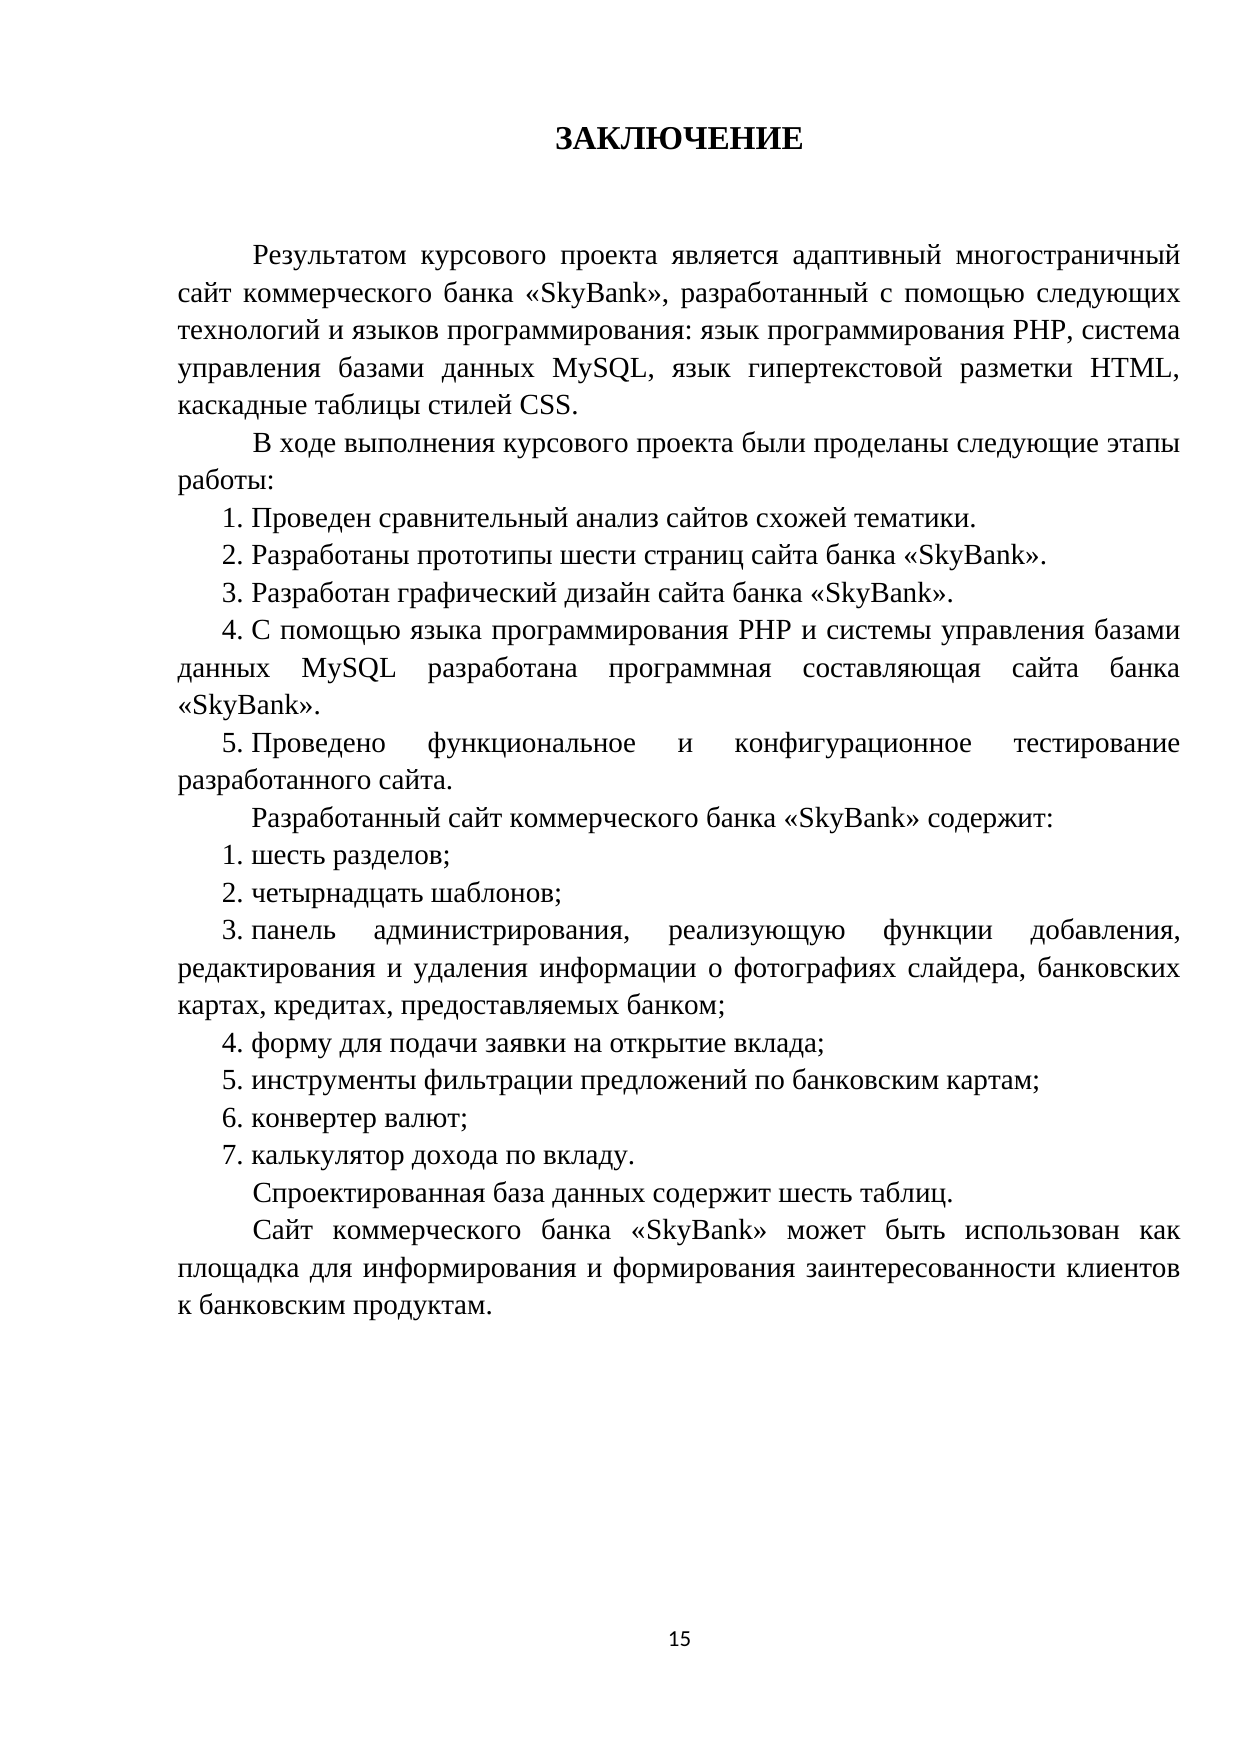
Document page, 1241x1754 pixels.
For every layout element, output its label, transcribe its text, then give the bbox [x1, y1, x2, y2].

list панель администрирования, реализующую функции добавления, редактирования и удаления информации о фотографиях слайдера, банковских картах, кредитах, предоставляемых банком; [177, 909, 1181, 1022]
list шесть разделов; [177, 834, 1181, 872]
list калькулятор дохода по вкладу. [177, 1134, 1181, 1172]
list Проведено функциональное и конфигурационное тестирование разработанного сайта. [177, 722, 1181, 797]
list конвертер валют; [177, 1097, 1181, 1134]
text Сайт коммерческого банка «SkyBank» может быть использован как площадка для информирования и формирования заинтересованности клиентов к банковским продуктам. [177, 1209, 1181, 1322]
text ЗАКЛЮЧЕНИЕ [177, 118, 1181, 156]
list Проведен сравнительный анализ сайтов схожей тематики. [177, 497, 1181, 534]
list инструменты фильтрации предложений по банковским картам; [177, 1059, 1181, 1097]
list С помощью языка программирования PHP и системы управления базами данных MySQL разработана программная составляющая сайта банка «SkyBank». [177, 609, 1181, 722]
list Разработан графический дизайн сайта банка «SkyBank». [177, 572, 1181, 609]
list форму для подачи заявки на открытие вклада; [177, 1022, 1181, 1059]
list Разработаны прототипы шести страниц сайта банка «SkyBank». [177, 534, 1181, 572]
list четырнадцать шаблонов; [177, 872, 1181, 909]
text Результатом курсового проекта является адаптивный многостраничный сайт коммерческого банка «SkyBank», разработанный с помощью следующих технологий и языков программирования: язык программирования PHP, система управления базами данных MySQL, язык гипертекстовой разметки HTML, каскадные таблицы стилей CSS. [177, 234, 1181, 422]
text В ходе выполнения курсового проекта были проделаны следующие этапы работы: [177, 422, 1181, 497]
text Спроектированная база данных содержит шесть таблиц. [177, 1172, 1181, 1209]
text Разработанный сайт коммерческого банка «SkyBank» содержит: [177, 797, 1181, 834]
